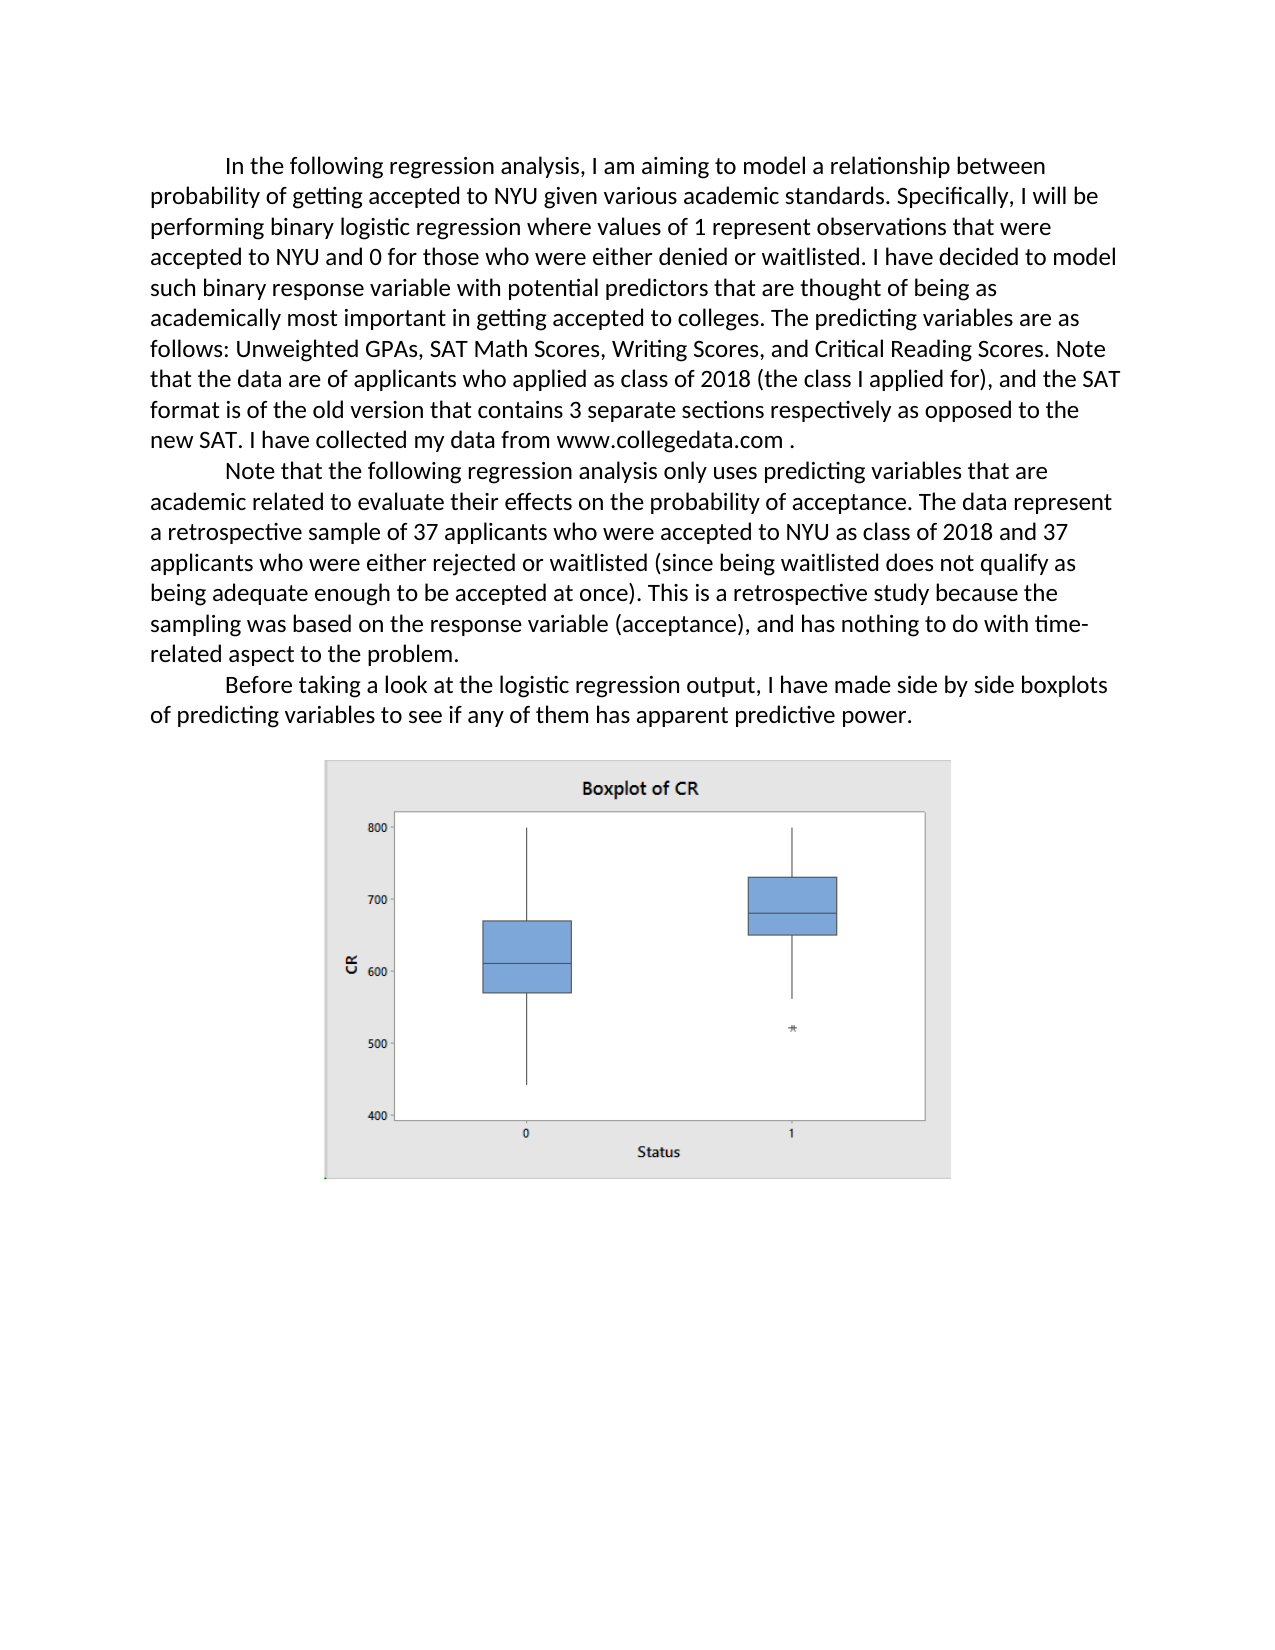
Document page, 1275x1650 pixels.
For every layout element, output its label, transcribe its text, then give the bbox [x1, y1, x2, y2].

picture [323, 760, 952, 1179]
text Note that the following regression analysis only uses predicting variables that are academic related to evaluate their effects on the probability of acceptance. The data represent a retrospective sample of 37 applicants who were accepted to NYU as class of 2018 and 37 applicants who were either rejected or waitlisted (since being waitlisted does not qualify as being adequate enough to be accepted at once). This is a retrospective study because the sampling was based on the response variable (acceptance), and has nothing to do with time-related aspect to the problem. [150, 455, 1125, 669]
text Before taking a look at the logistic regression output, I have made side by side boxplots of predicting variables to see if any of them has apparent predictive power. [150, 669, 1125, 730]
text In the following regression analysis, I am aiming to model a relationship between probability of getting accepted to NYU given various academic standards. Specifically, I will be performing binary logistic regression where values of 1 represent observations that were accepted to NYU and 0 for those who were either denied or waitlisted. I have decided to model such binary response variable with potential predictors that are thought of being as academically most important in getting accepted to colleges. The predicting variables are as follows: Unweighted GPAs, SAT Math Scores, Writing Scores, and Critical Reading Scores. Note that the data are of applicants who applied as class of 2018 (the class I applied for), and the SAT format is of the old version that contains 3 separate sections respectively as opposed to the new SAT. I have collected my data from www.collegedata.com . [150, 150, 1125, 455]
